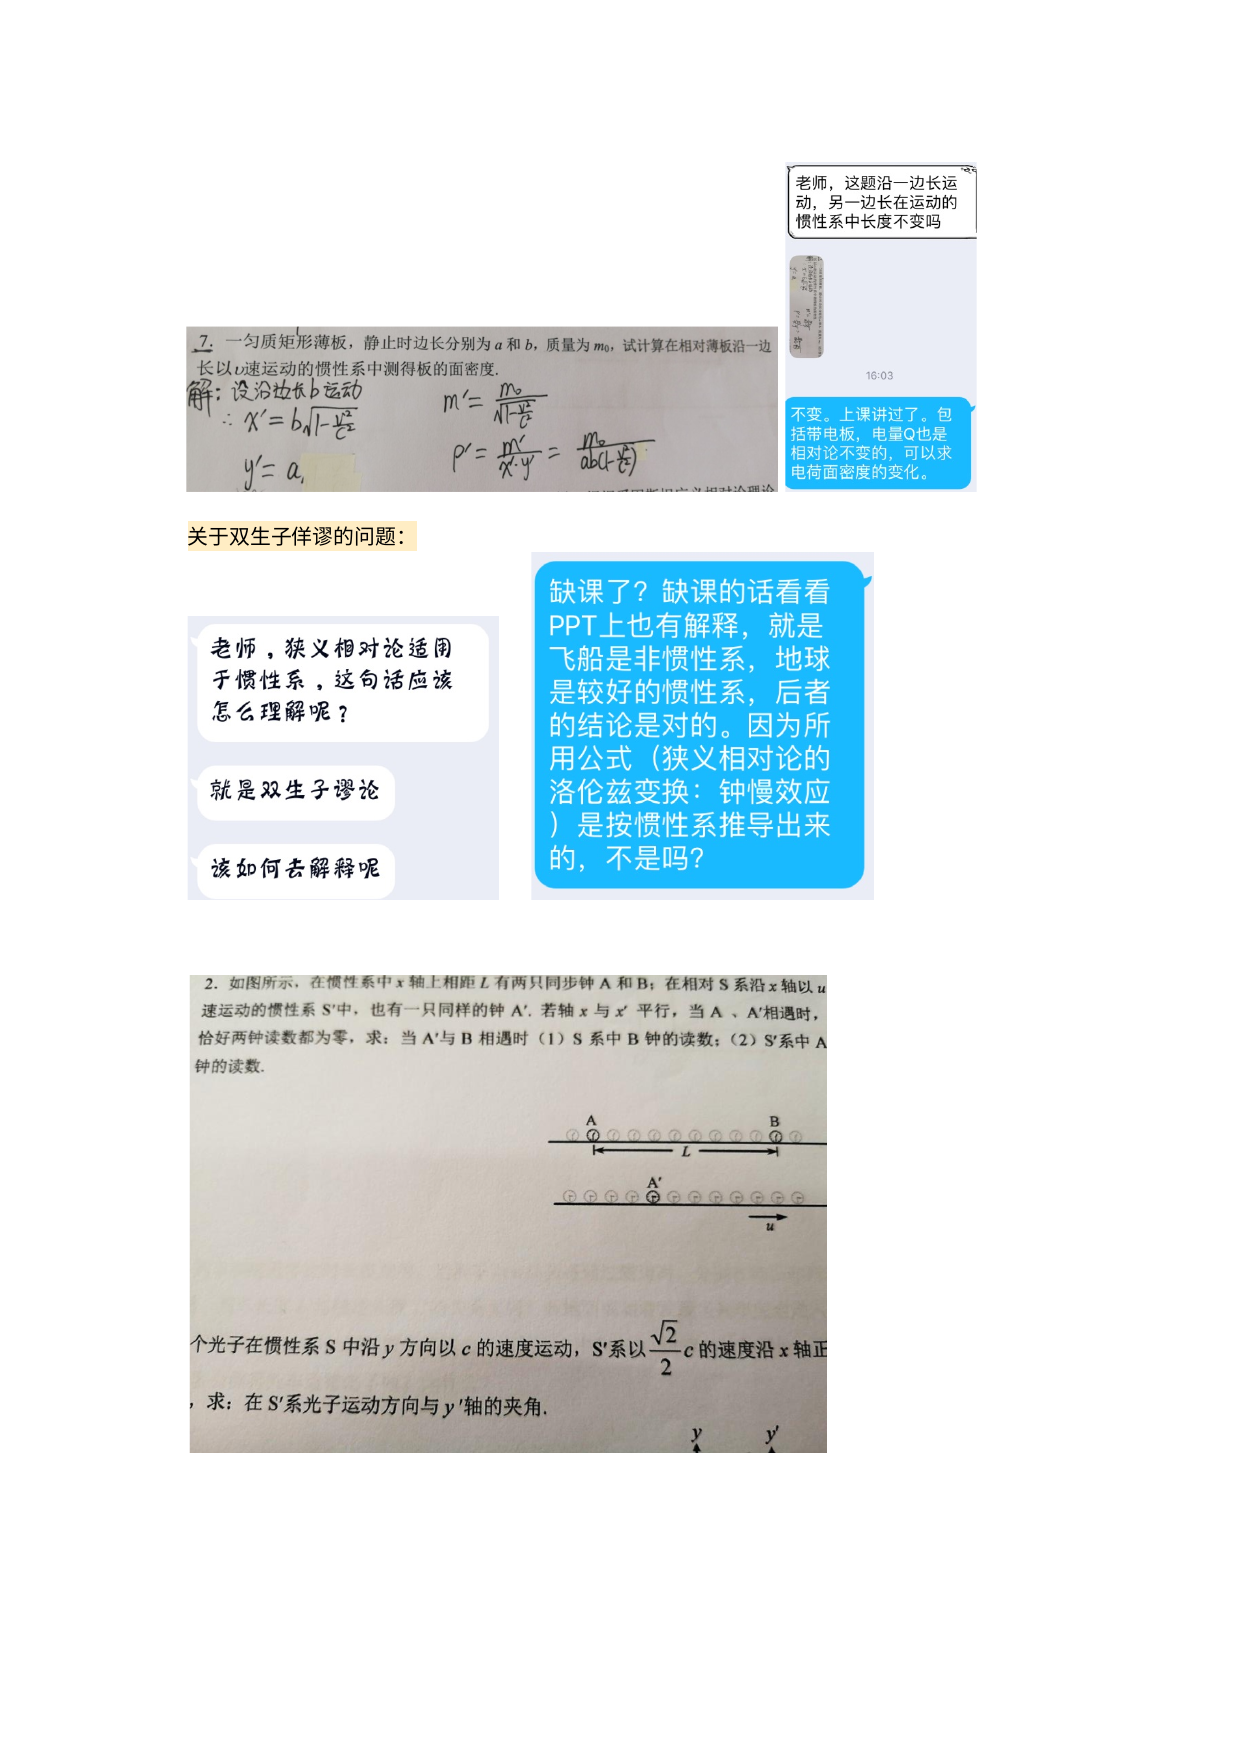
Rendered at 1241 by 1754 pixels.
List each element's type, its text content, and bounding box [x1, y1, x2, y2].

picture [531, 552, 874, 900]
text 关于双生子佯谬的问题： [187, 519, 1053, 552]
picture [187, 327, 778, 492]
picture [190, 975, 826, 1453]
picture [187, 616, 499, 900]
picture [785, 162, 977, 492]
